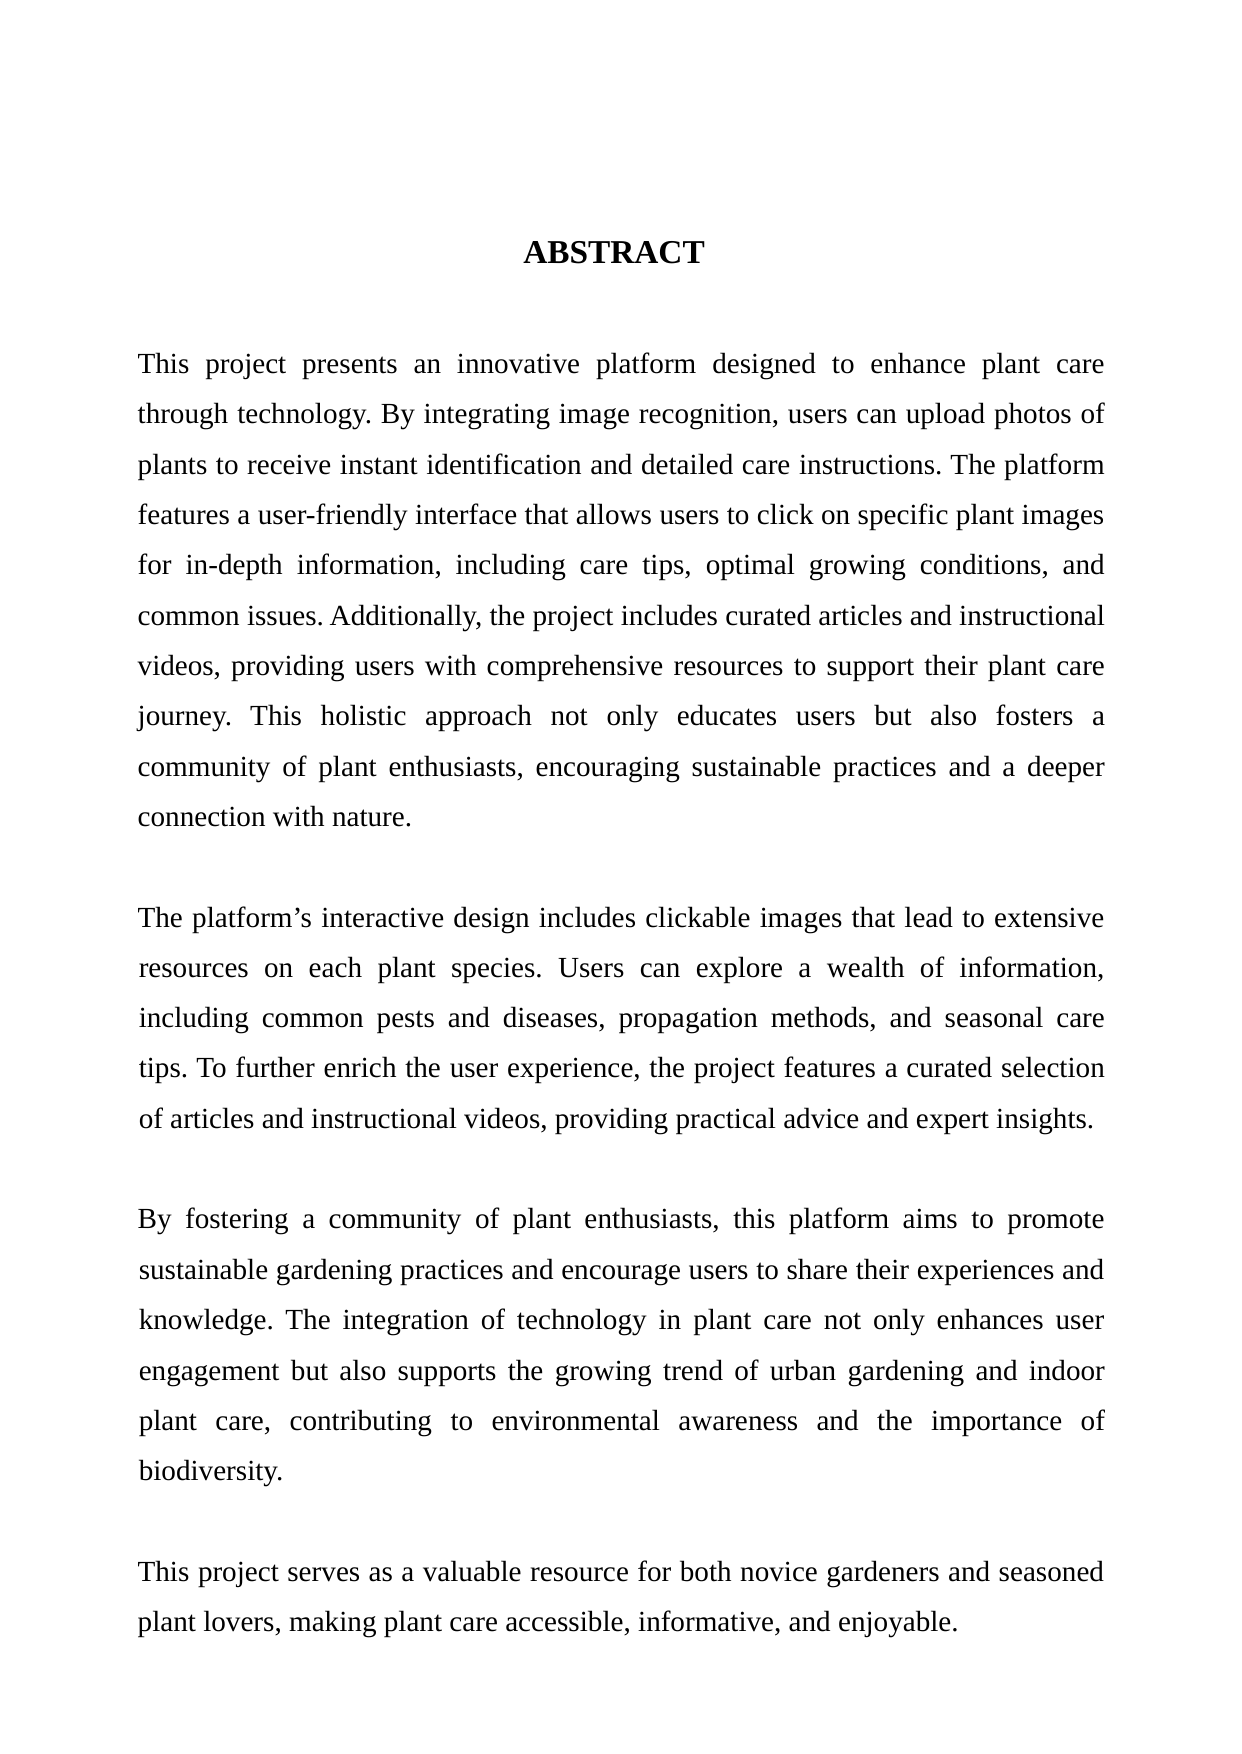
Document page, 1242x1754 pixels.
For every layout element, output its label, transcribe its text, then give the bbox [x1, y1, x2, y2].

text This project serves as a valuable resource for both novice gardeners and seasoned plant lovers, making plant care accessible, informative, and enjoyable. [137, 1554, 1106, 1638]
text This project presents an innovative platform designed to enhance plant care through technology. By integrating image recognition, users can upload photos of plants to receive instant identification and detailed care instructions. The platform features a user-friendly interface that allows users to click on specific plant images for in-depth information, including care tips, optimal growing conditions, and common issues. Additionally, the project includes curated articles and instructional videos, providing users with comprehensive resources to support their plant care journey. This holistic approach not only educates users but also fosters a community of plant enthusiasts, encouraging sustainable practices and a deeper connection with nature. [137, 346, 1106, 832]
text By fostering a community of plant enthusiasts, this platform aims to promote sustainable gardening practices and encourage users to share their experiences and knowledge. The integration of technology in plant care not only enhances user engagement but also supports the growing trend of urban gardening and indoor plant care, contributing to environmental awareness and the importance of biodiversity. [137, 1202, 1106, 1487]
subtitle ABSTRACT [75, 232, 1160, 271]
text The platform’s interactive design includes clickable images that lead to extensive resources on each plant species. Users can explore a wealth of information, including common pests and diseases, propagation methods, and seasonal care tips. To further enrich the user experience, the project features a curated selection of articles and instructional videos, providing practical advice and expert insights. [137, 900, 1106, 1134]
